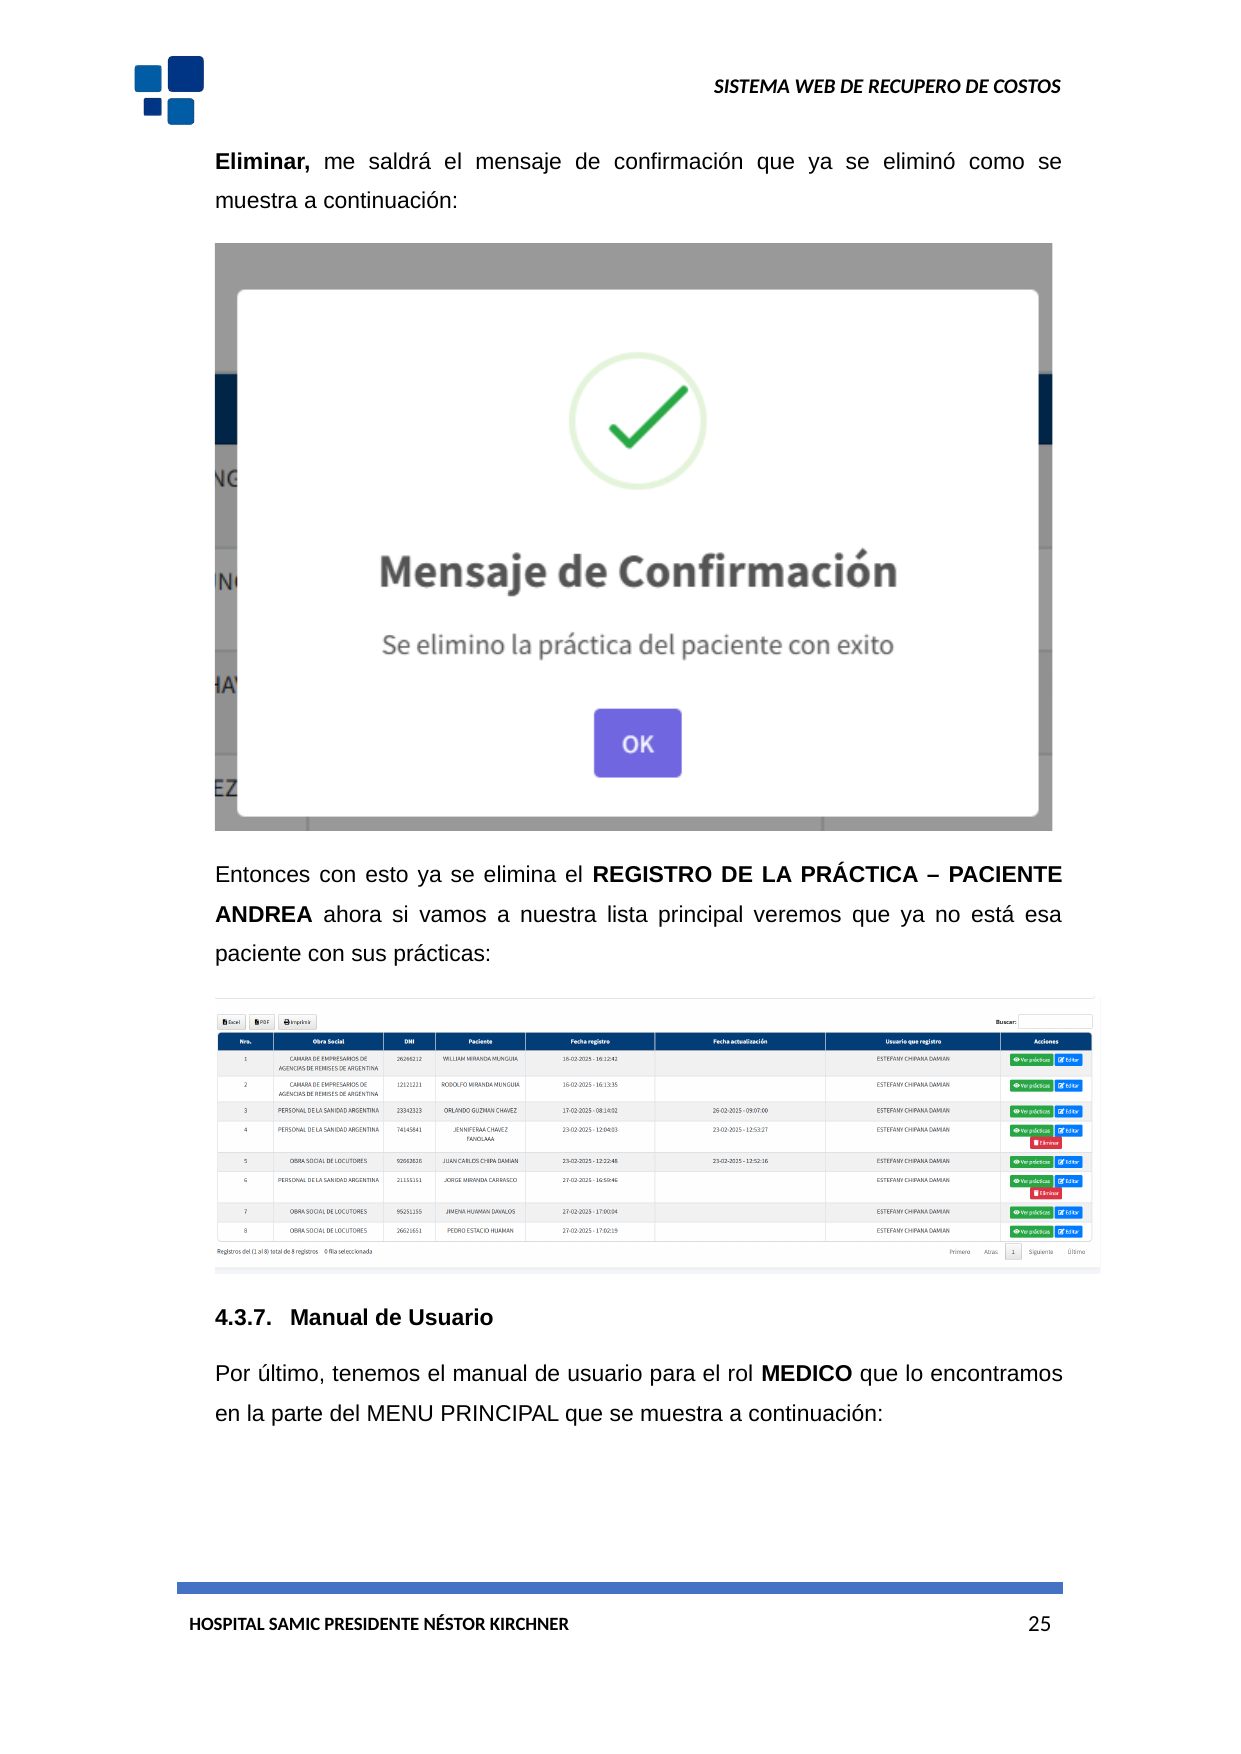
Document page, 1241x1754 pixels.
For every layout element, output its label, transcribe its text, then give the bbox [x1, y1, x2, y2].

subtitle Manual de Usuario [215, 1304, 1063, 1331]
picture [127, 50, 207, 125]
picture [214, 243, 1053, 831]
text Por último, tenemos el manual de usuario para el rol MEDICO que lo encontramos en la parte del MENU PRINCIPAL que se muestra a continuación: [215, 1360, 1063, 1426]
picture [214, 996, 1101, 1274]
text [215, 148, 1063, 213]
text Entonces con esto ya se elimina el REGISTRO DE LA PRÁCTICA – PACIENTE ANDREA ahora si vamos a nuestra lista principal veremos que ya no está esa paciente con sus prácticas: [215, 861, 1063, 967]
